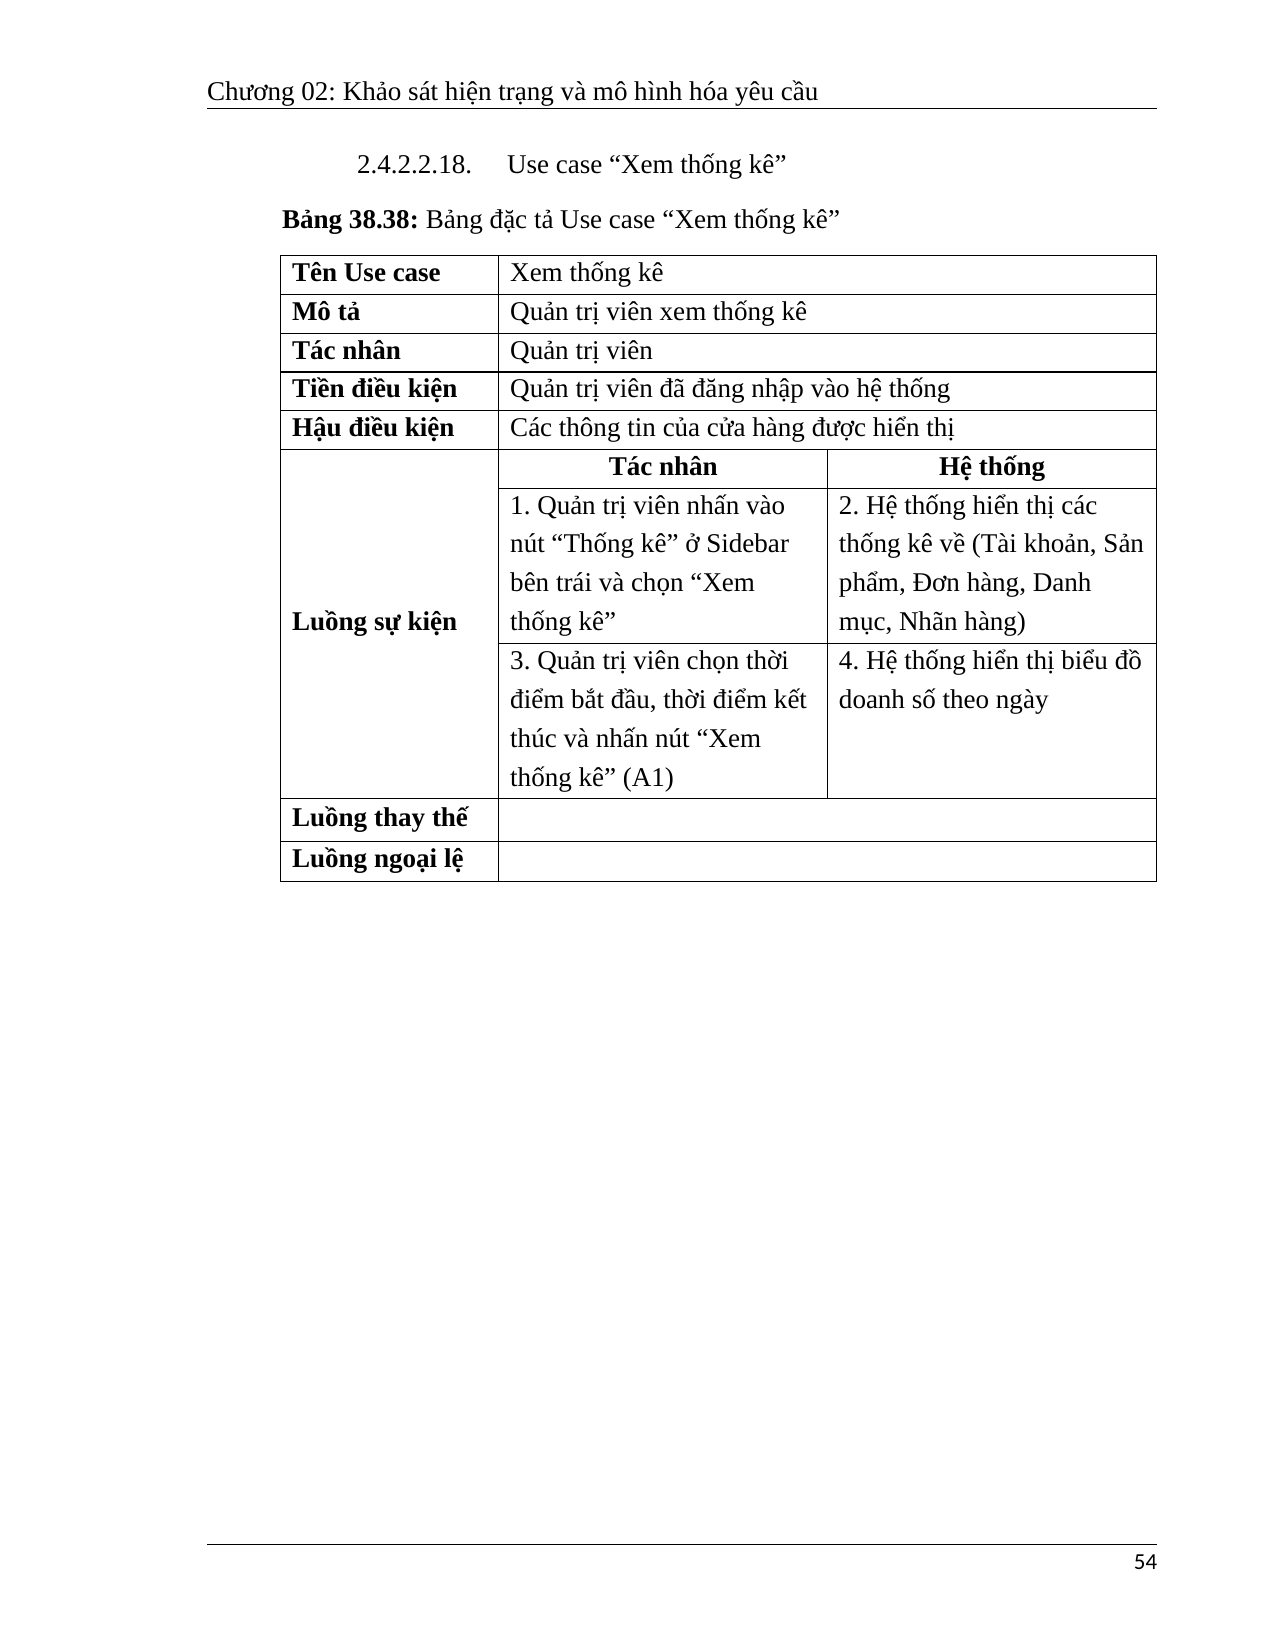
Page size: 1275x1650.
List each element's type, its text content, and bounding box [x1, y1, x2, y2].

table_cell 1. Quản trị viên nhấn vào nút “Thống kê” ở Sidebar bên trái và chọn “Xem thống kê” [499, 489, 827, 643]
table_cell [499, 842, 1156, 881]
table_cell Tiền điều kiện [281, 373, 498, 410]
table_header Xem thống kê [499, 256, 1156, 294]
text Bảng 38.38: Bảng đặc tả Use case “Xem thống kê” [244, 203, 1157, 234]
table_cell [499, 799, 1156, 841]
table_cell Tác nhân [499, 450, 827, 488]
table_cell Luồng ngoại lệ [281, 842, 498, 881]
list Use case “Xem thống kê” [357, 148, 1157, 179]
table_cell Hệ thống [828, 450, 1156, 488]
table_cell 4. Hệ thống hiển thị biểu đồ doanh số theo ngày [828, 644, 1156, 798]
table_cell Tác nhân [281, 334, 498, 371]
table_cell 3. Quản trị viên chọn thời điểm bắt đầu, thời điểm kết thúc và nhấn nút “Xem thống kê” (A1) [499, 644, 827, 798]
table_header Tên Use case [281, 256, 498, 294]
table_cell Quản trị viên đã đăng nhập vào hệ thống [499, 373, 1156, 410]
table_cell Luồng thay thế [281, 799, 498, 841]
table_cell Hậu điều kiện [281, 411, 498, 449]
table_cell Mô tả [281, 295, 498, 333]
table_cell Các thông tin của cửa hàng được hiển thị [499, 411, 1156, 449]
table_cell Quản trị viên xem thống kê [499, 295, 1156, 333]
table_cell Quản trị viên [499, 334, 1156, 371]
table_cell Luồng sự kiện [281, 450, 498, 798]
table_cell 2. Hệ thống hiển thị các thống kê về (Tài khoản, Sản phẩm, Đơn hàng, Danh mục, Nhãn hàng) [828, 489, 1156, 643]
